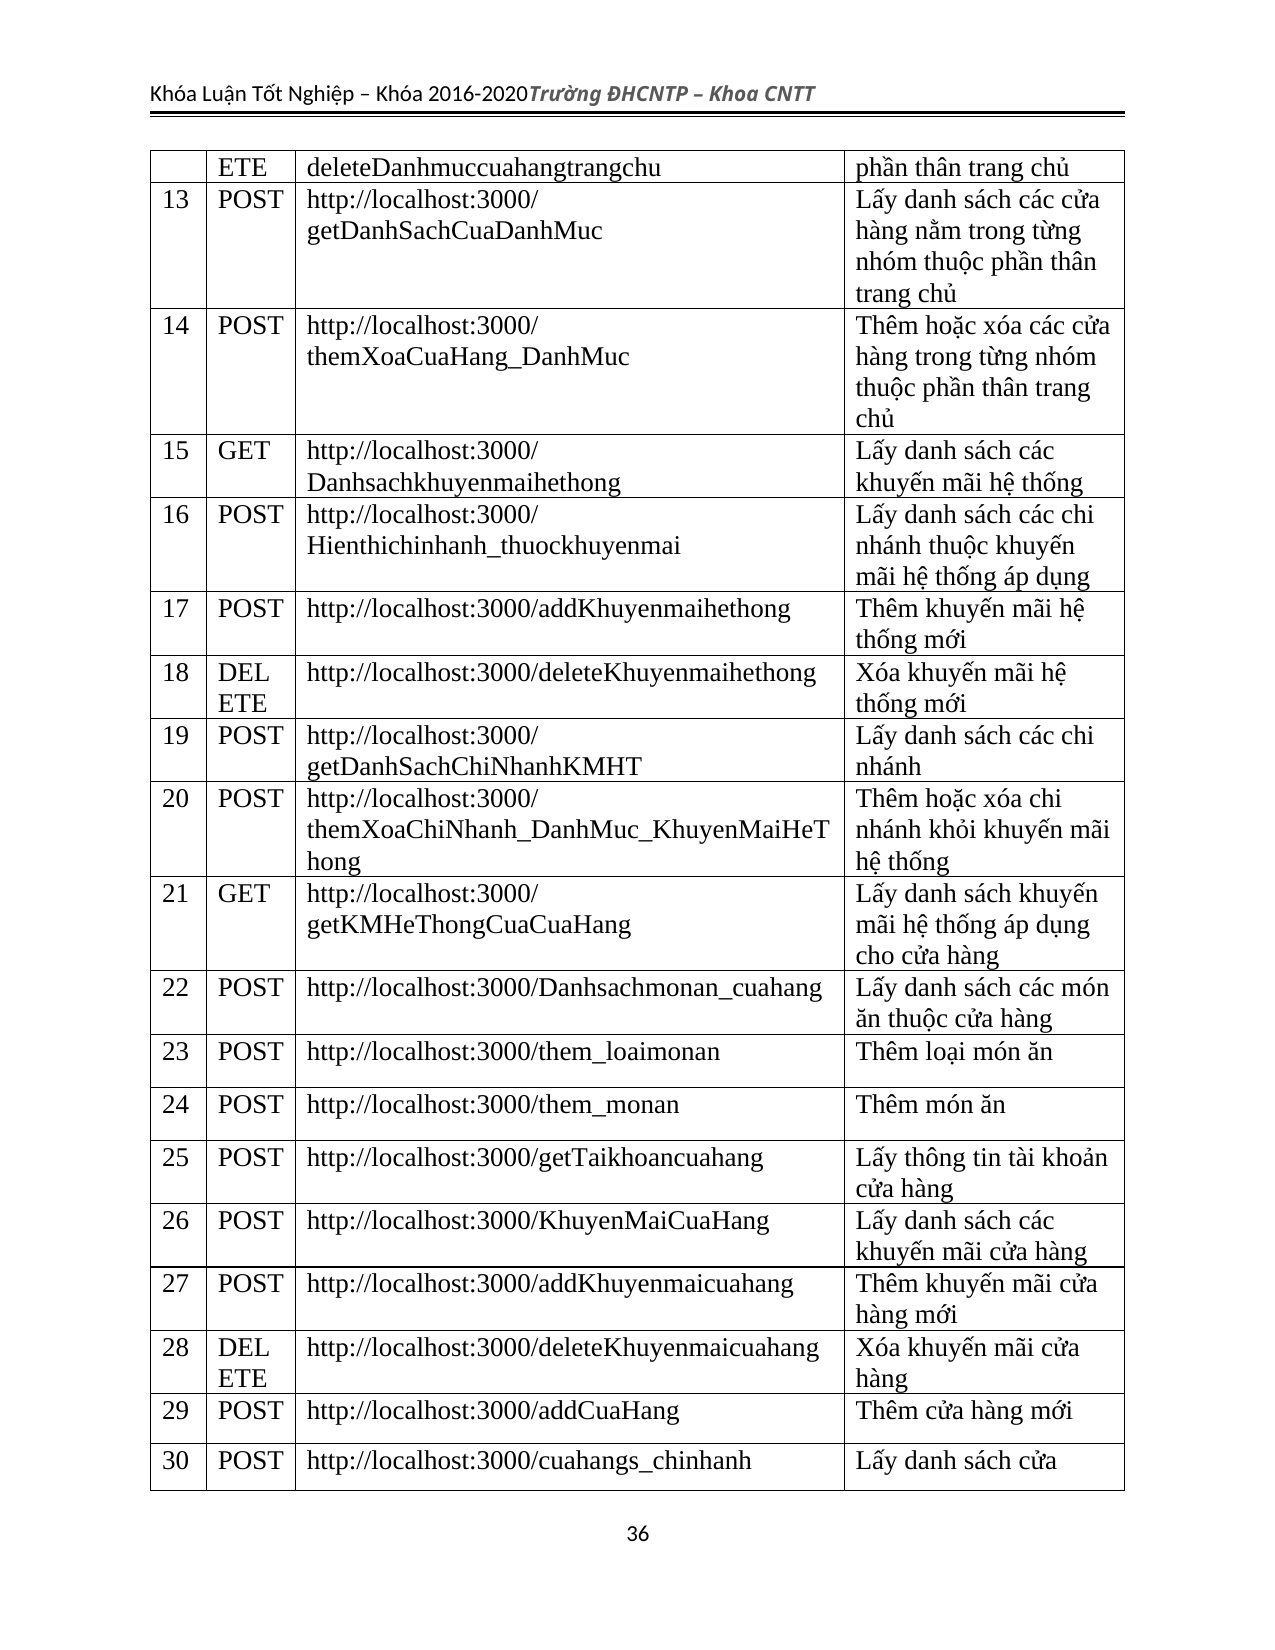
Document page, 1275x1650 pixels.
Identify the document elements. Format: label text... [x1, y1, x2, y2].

table_cell 26 [151, 1204, 206, 1266]
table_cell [845, 1444, 1124, 1490]
table_cell 15 [151, 435, 206, 497]
table_cell 16 [151, 498, 206, 591]
table_cell Lấy danh sách các khuyến mãi cửa hàng [845, 1204, 1124, 1266]
table_cell POST [207, 183, 295, 308]
table_cell 17 [151, 592, 206, 654]
table_cell 20 [151, 782, 206, 876]
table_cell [845, 183, 1124, 308]
table_cell Thêm cửa hàng mới [845, 1394, 1124, 1443]
table_cell Lấy danh sách các món ăn thuộc cửa hàng [845, 971, 1124, 1033]
table_cell http://localhost:3000/Danhsachmonan_cuahang [296, 971, 844, 1033]
table_cell POST [207, 971, 295, 1033]
table_cell http://localhost:3000/themXoaChiNhanh_DanhMuc_KhuyenMaiHeThong [296, 782, 844, 876]
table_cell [296, 151, 844, 182]
table_cell Thêm hoặc xóa các cửa hàng trong từng nhóm thuộc phần thân trang chủ [845, 309, 1124, 433]
table_cell GET [207, 435, 295, 497]
table_cell POST [207, 719, 295, 781]
table_cell 30 [151, 1444, 206, 1490]
table_cell 21 [151, 877, 206, 970]
table_cell Thêm khuyến mãi hệ thống mới [845, 592, 1124, 654]
table_cell DELETE [207, 656, 295, 718]
table_cell POST [207, 1444, 295, 1490]
table_cell 12 [151, 151, 206, 182]
table_cell http://localhost:3000/getDanhSachCuaDanhMuc [296, 183, 844, 308]
table_cell Thêm khuyến mãi cửa hàng mới [845, 1268, 1124, 1330]
table_cell Lấy danh sách các chi nhánh thuộc khuyến mãi hệ thống áp dụng [845, 498, 1124, 591]
table_cell 29 [151, 1394, 206, 1443]
table_cell DELETE [207, 1331, 295, 1393]
table_cell http://localhost:3000/addKhuyenmaicuahang [296, 1268, 844, 1330]
table_cell http://localhost:3000/KhuyenMaiCuaHang [296, 1204, 844, 1266]
table_cell 18 [151, 656, 206, 718]
table_cell 14 [151, 309, 206, 433]
table_cell POST [207, 309, 295, 433]
table_cell POST [207, 1204, 295, 1266]
table_cell http://localhost:3000/addKhuyenmaihethong [296, 592, 844, 654]
table_cell POST [207, 1268, 295, 1330]
table_cell 19 [151, 719, 206, 781]
table_cell http://localhost:3000/addCuaHang [296, 1394, 844, 1443]
table_cell POST [207, 1088, 295, 1140]
table_cell http://localhost:3000/them_monan [296, 1088, 844, 1140]
table_cell POST [207, 498, 295, 591]
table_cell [845, 151, 1124, 182]
table_cell Lấy danh sách các khuyến mãi hệ thống [845, 435, 1124, 497]
table_cell http://localhost:3000/Hienthichinhanh_thuockhuyenmai [296, 498, 844, 591]
table_cell Lấy thông tin tài khoản cửa hàng [845, 1141, 1124, 1203]
table_cell http://localhost:3000/them_loaimonan [296, 1035, 844, 1087]
table_cell 24 [151, 1088, 206, 1140]
table_cell http://localhost:3000/getDanhSachChiNhanhKMHT [296, 719, 844, 781]
table_cell Thêm món ăn [845, 1088, 1124, 1140]
table_cell POST [207, 1141, 295, 1203]
table_cell Thêm hoặc xóa chi nhánh khỏi khuyến mãi hệ thống [845, 782, 1124, 876]
table_cell http://localhost:3000/deleteKhuyenmaicuahang [296, 1331, 844, 1393]
table_cell 28 [151, 1331, 206, 1393]
table_cell http://localhost:3000/deleteKhuyenmaihethong [296, 656, 844, 718]
table_cell Thêm loại món ăn [845, 1035, 1124, 1087]
table_cell POST [207, 782, 295, 876]
table_cell POST [207, 592, 295, 654]
table_cell Xóa khuyến mãi cửa hàng [845, 1331, 1124, 1393]
table_cell 23 [151, 1035, 206, 1087]
table_cell http://localhost:3000/Danhsachkhuyenmaihethong [296, 435, 844, 497]
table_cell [296, 1444, 844, 1490]
table_cell http://localhost:3000/getTaikhoancuahang [296, 1141, 844, 1203]
table_cell POST [207, 1035, 295, 1087]
table_cell http://localhost:3000/themXoaCuaHang_DanhMuc [296, 309, 844, 433]
table_cell DELETE [207, 151, 295, 182]
table_cell POST [207, 1394, 295, 1443]
table_cell 25 [151, 1141, 206, 1203]
table_cell Lấy danh sách các chi nhánh [845, 719, 1124, 781]
table_cell 27 [151, 1268, 206, 1330]
table_cell 13 [151, 183, 206, 308]
table_cell Lấy danh sách khuyến mãi hệ thống áp dụng cho cửa hàng [845, 877, 1124, 970]
table_cell Xóa khuyến mãi hệ thống mới [845, 656, 1124, 718]
table_cell http://localhost:3000/getKMHeThongCuaCuaHang [296, 877, 844, 970]
table_cell GET [207, 877, 295, 970]
table_cell 22 [151, 971, 206, 1033]
